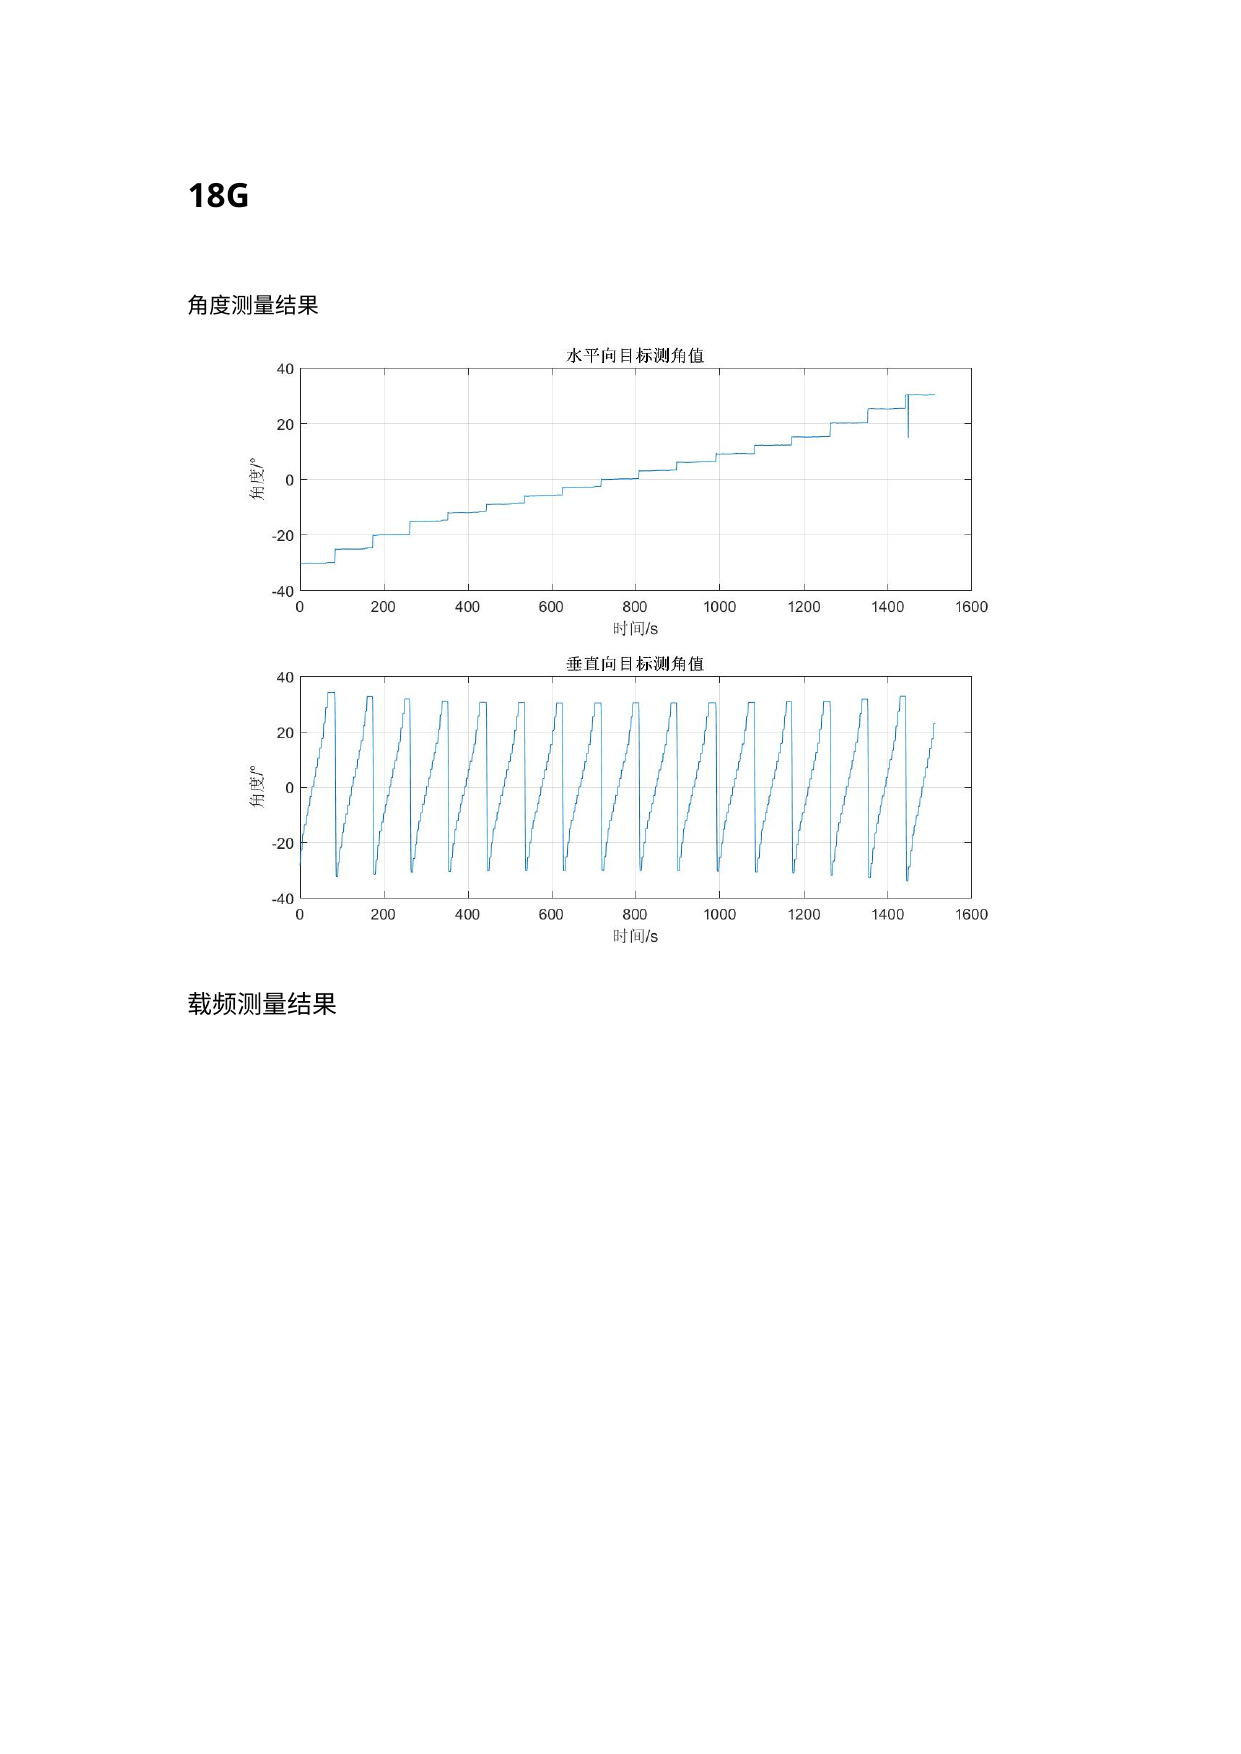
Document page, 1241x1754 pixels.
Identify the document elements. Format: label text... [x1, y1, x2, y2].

text 角度测量结果 [187, 287, 1053, 319]
text 载频测量结果 [187, 970, 1053, 1035]
subtitle 18G [187, 162, 1053, 227]
picture [187, 319, 1053, 969]
